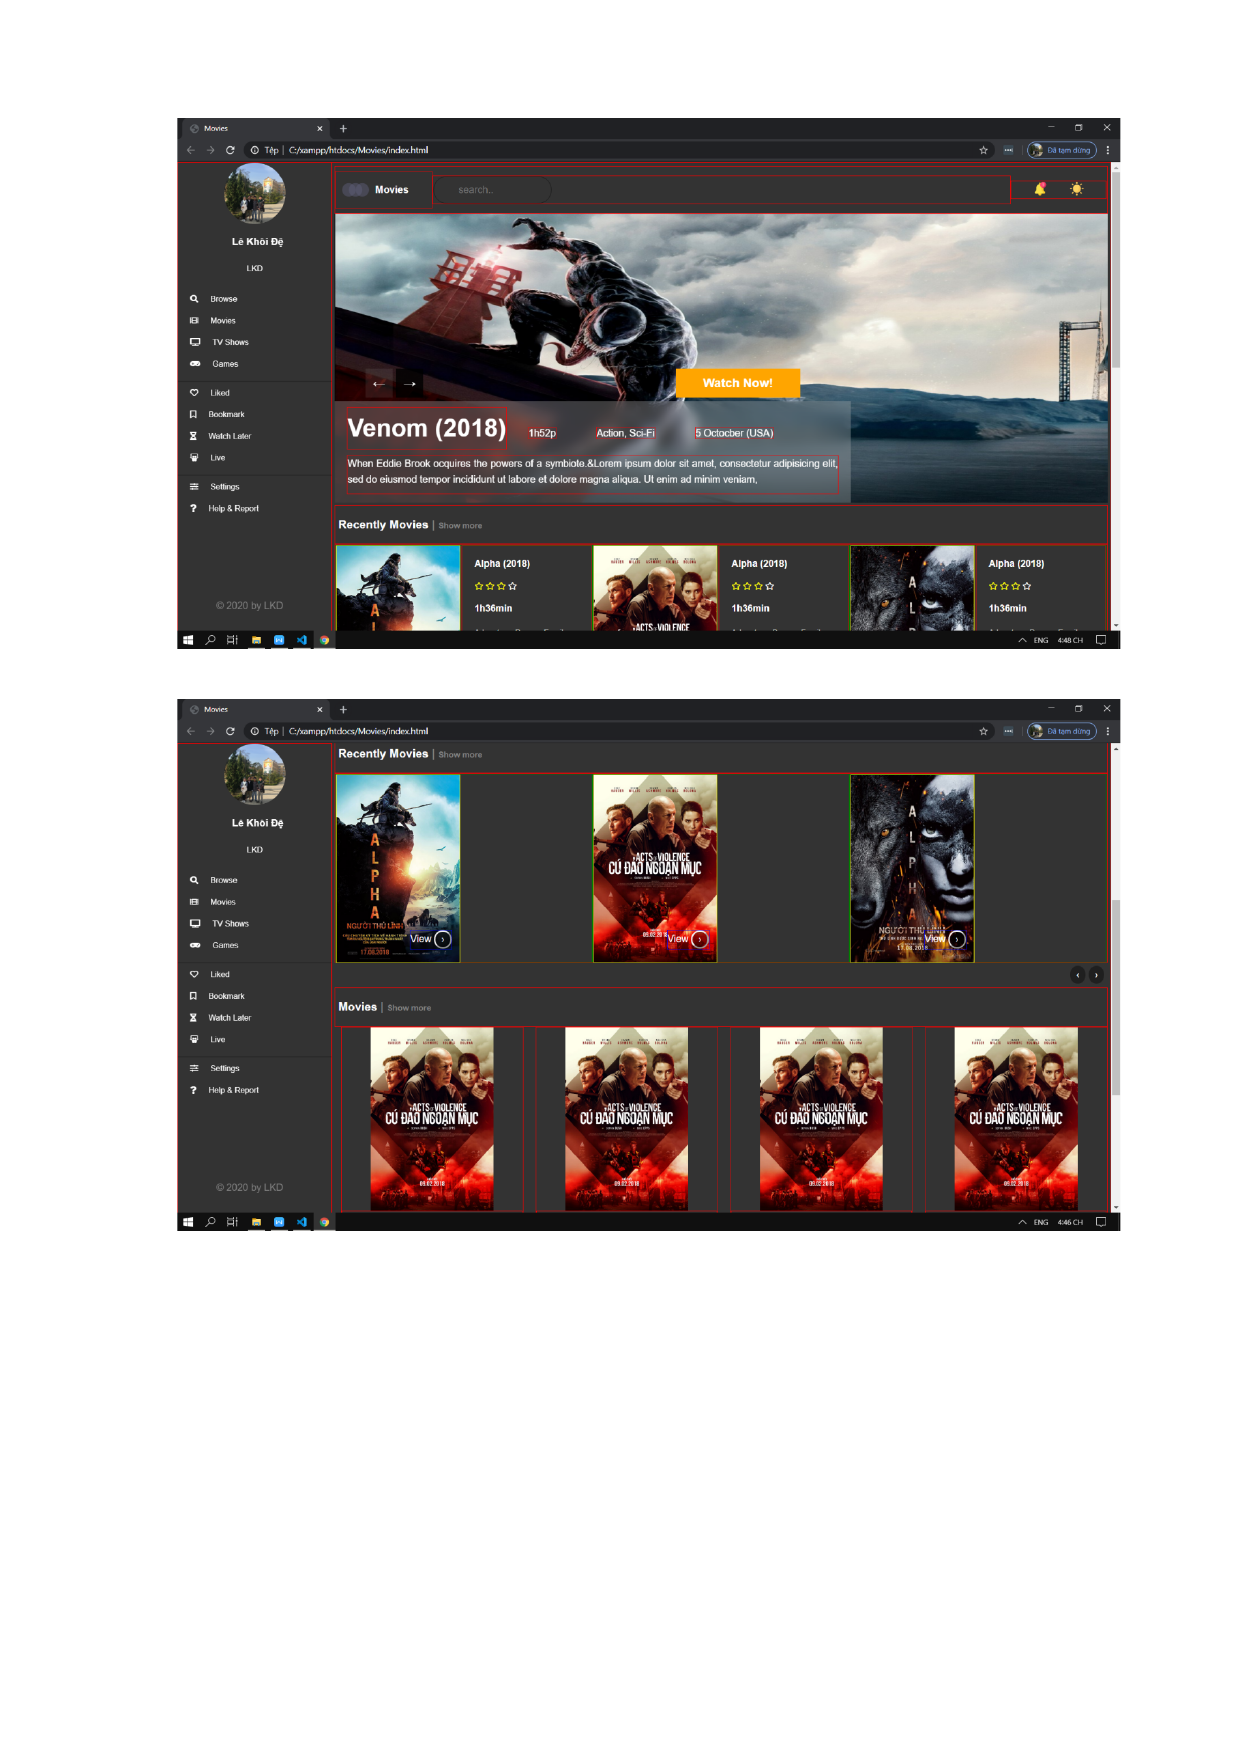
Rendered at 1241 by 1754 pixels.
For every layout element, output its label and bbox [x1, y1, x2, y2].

picture [177, 699, 1121, 1231]
picture [177, 118, 1121, 649]
